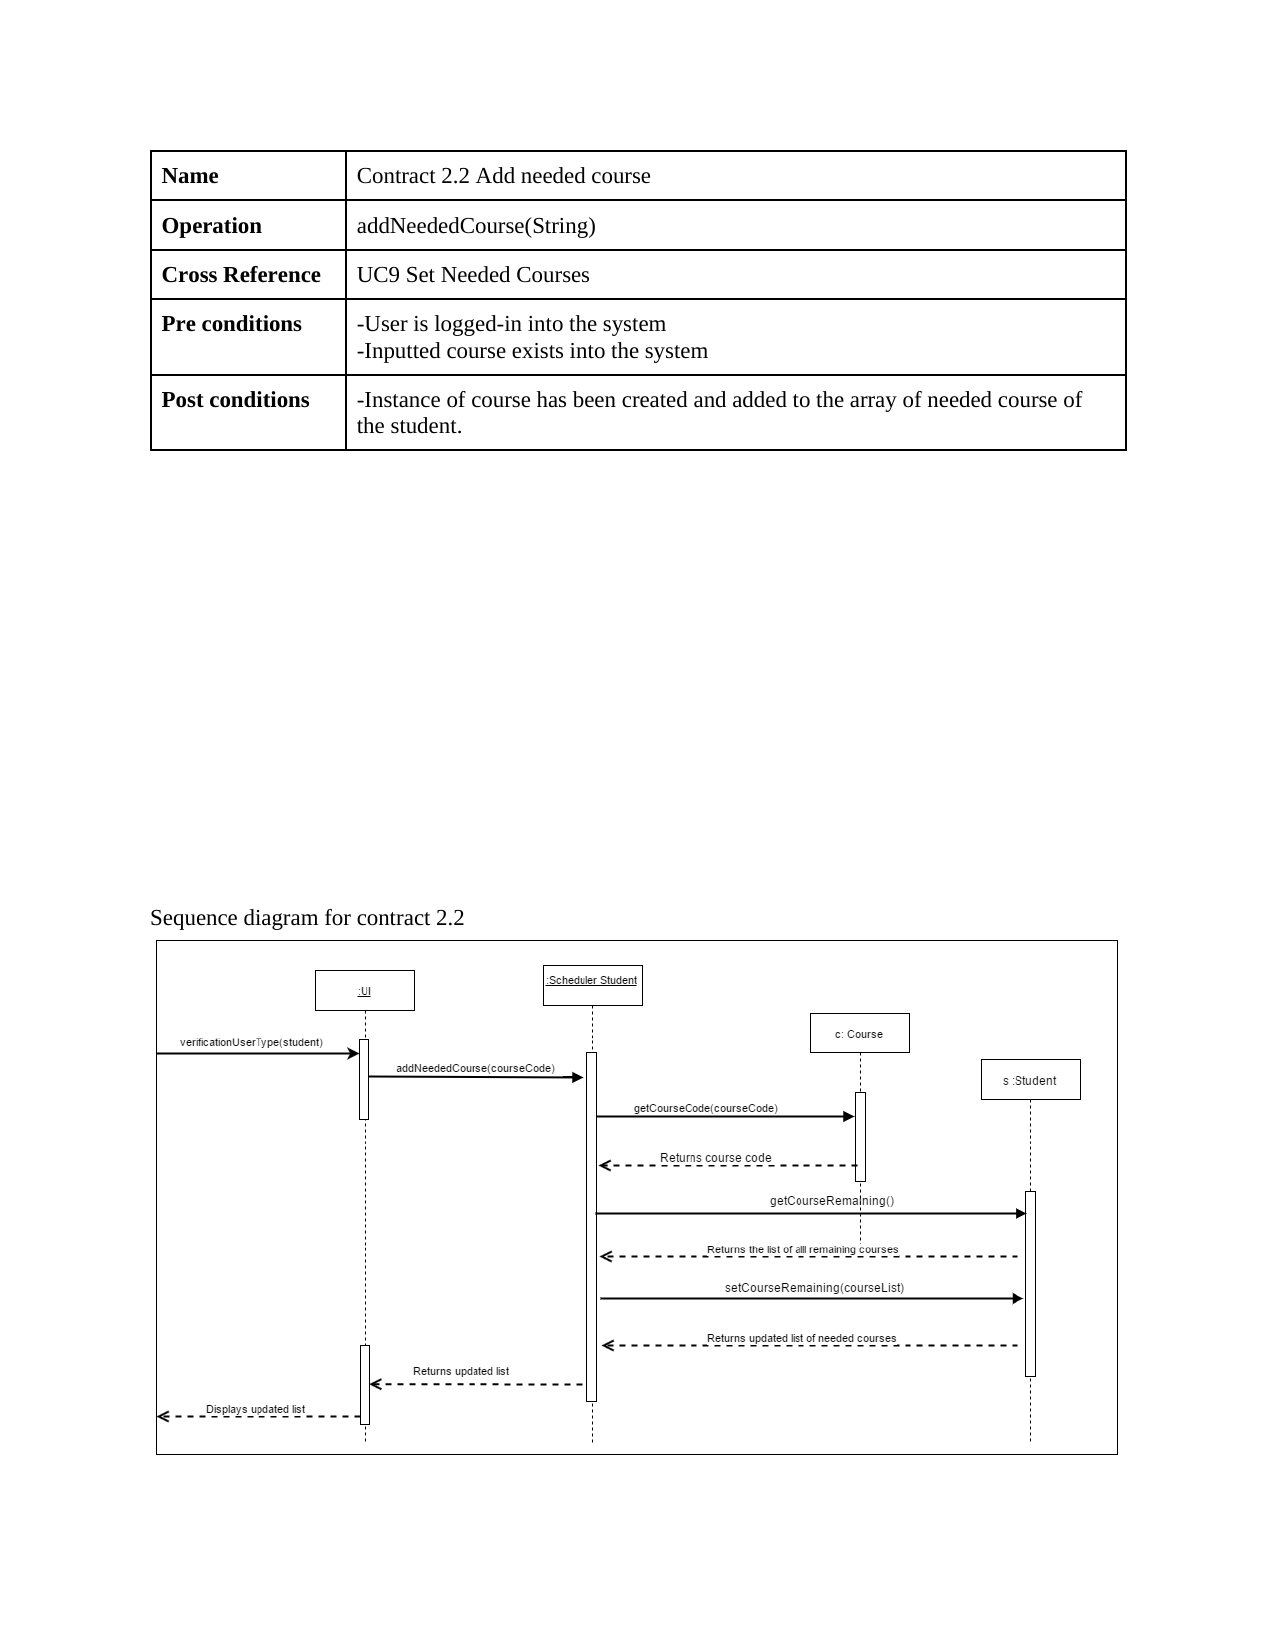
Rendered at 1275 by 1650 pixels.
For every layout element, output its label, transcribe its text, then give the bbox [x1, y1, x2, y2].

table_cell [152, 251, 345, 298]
picture [150, 934, 1125, 1457]
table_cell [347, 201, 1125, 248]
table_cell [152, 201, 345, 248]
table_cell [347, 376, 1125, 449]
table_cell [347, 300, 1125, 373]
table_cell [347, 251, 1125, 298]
text Sequence diagram for contract 2.2 [150, 904, 1125, 931]
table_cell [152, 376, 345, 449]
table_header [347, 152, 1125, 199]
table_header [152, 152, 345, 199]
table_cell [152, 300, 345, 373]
